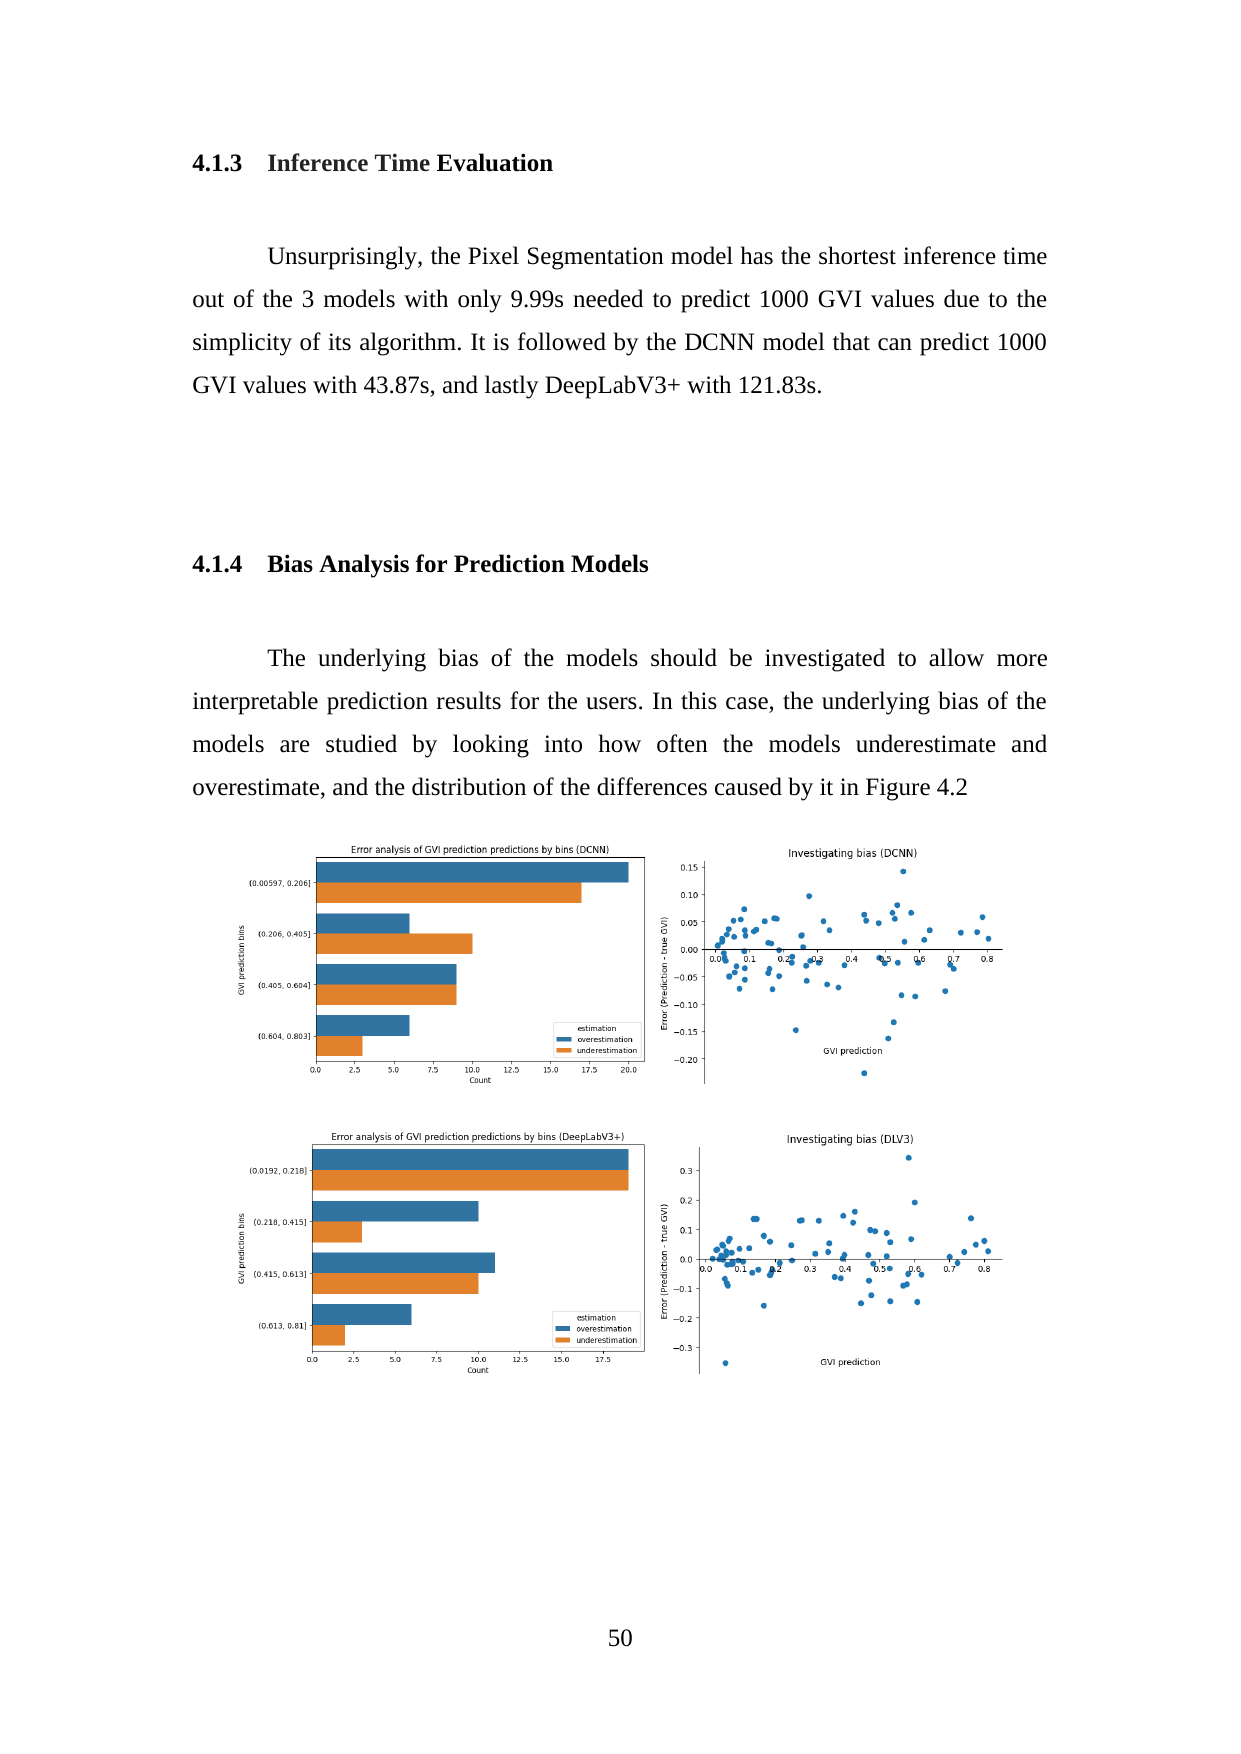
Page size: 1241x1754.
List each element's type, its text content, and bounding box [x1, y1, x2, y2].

subtitle Bias Analysis for Prediction Models [192, 549, 1048, 578]
picture [655, 842, 1007, 1089]
picture [233, 1128, 649, 1379]
text Unsurprisingly, the Pixel Segmentation model has the shortest inference time out of the 3 models with only 9.99s needed to predict 1000 GVI values due to the simplicity of its algorithm. It is followed by the DCNN model that can predict 1000 GVI values with 43.87s, and lastly DeepLabV3+ with 121.83s. [192, 241, 1048, 399]
text The underlying bias of the models should be investigated to allow more interpretable prediction results for the users. In this case, the underlying bias of the models are studied by looking into how often the models underestimate and overestimate, and the distribution of the differences caused by it in Figure 4.2 [192, 643, 1048, 801]
picture [233, 840, 649, 1089]
subtitle 4.1.3 Inference Time Evaluation [192, 148, 1048, 176]
picture [654, 1128, 1007, 1379]
